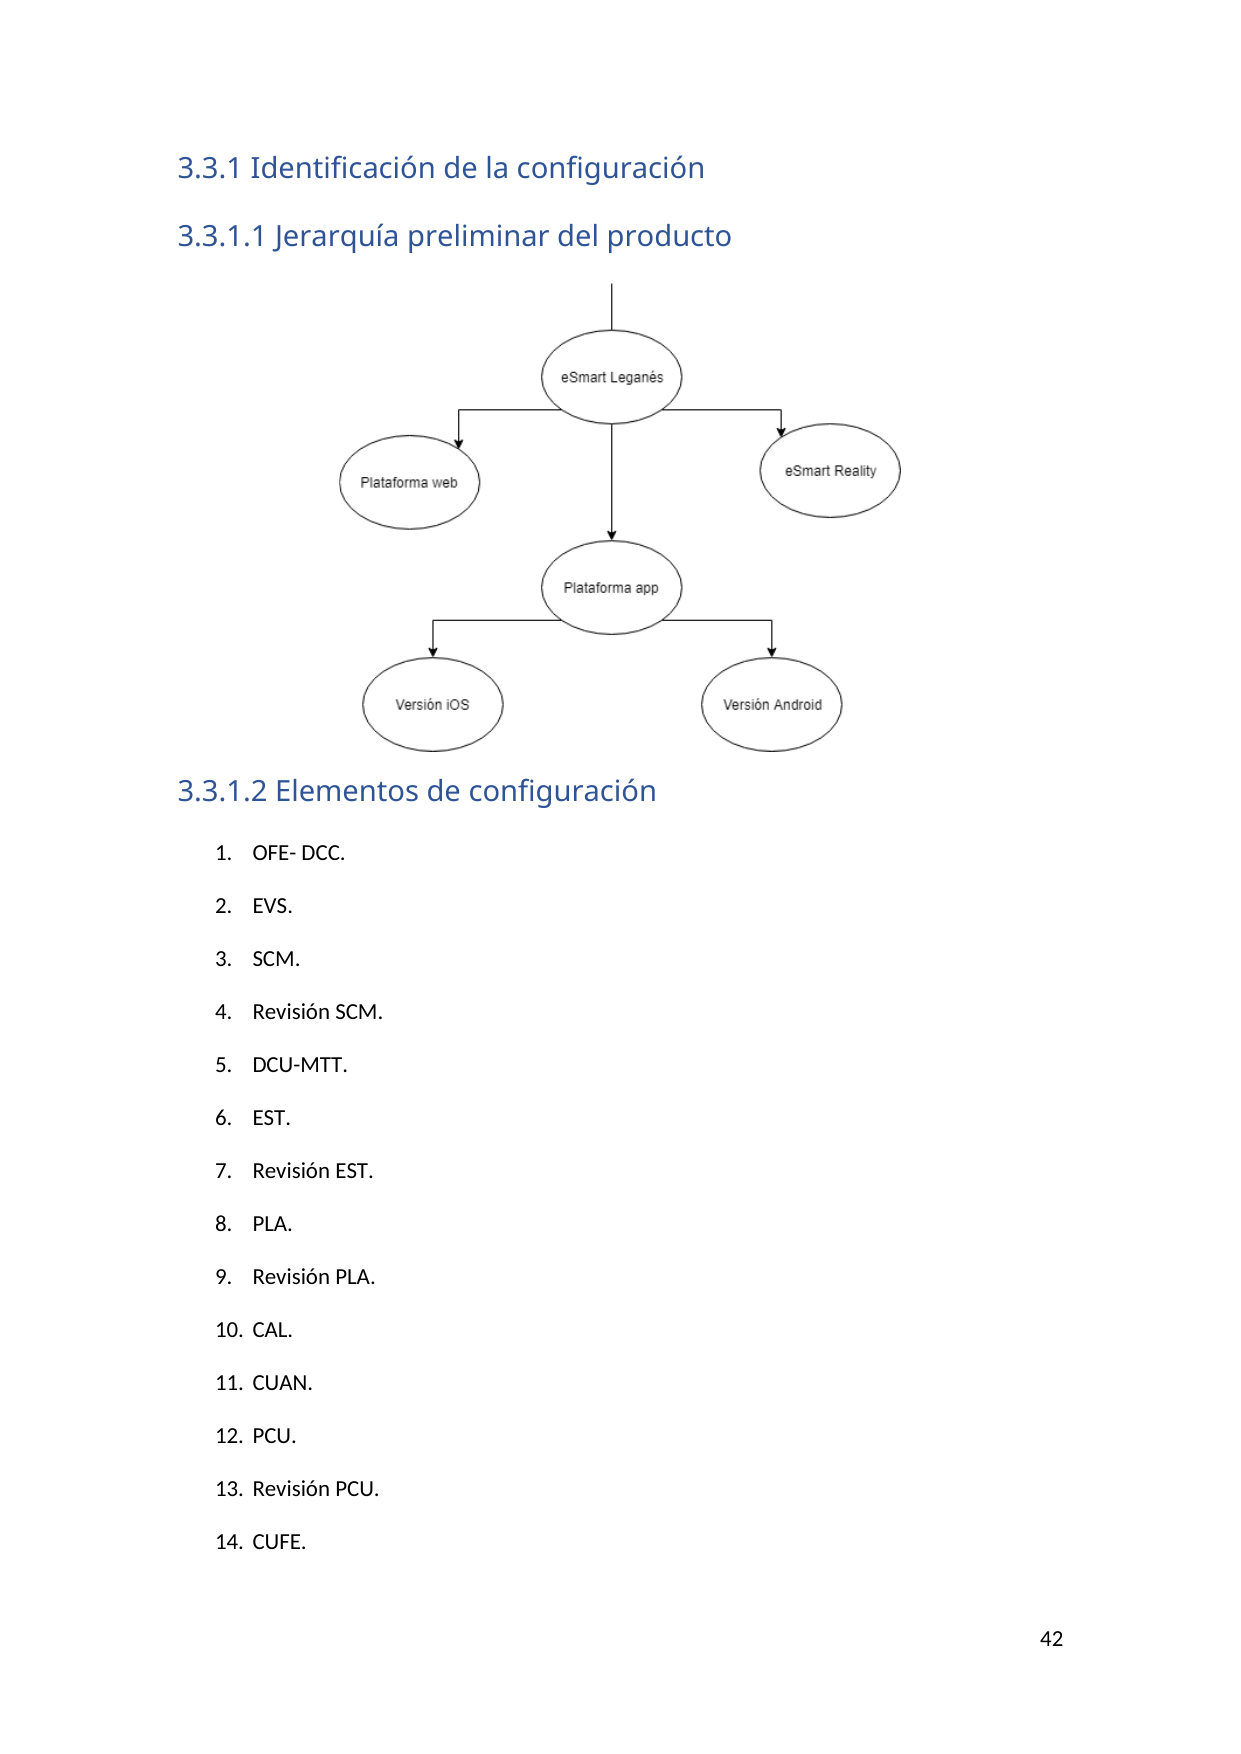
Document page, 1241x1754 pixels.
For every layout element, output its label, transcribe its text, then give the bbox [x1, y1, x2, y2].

list CAL. [215, 1315, 1063, 1343]
list EVS. [215, 891, 1063, 919]
list CUFE. [215, 1527, 1063, 1555]
subtitle 3.3.1.1 Jerarquía preliminar del producto [177, 215, 1063, 255]
subtitle 3.3.1 Identificación de la configuración [177, 148, 1063, 187]
list EST. [215, 1103, 1063, 1131]
list PCU. [215, 1421, 1063, 1449]
list DCU-MTT. [215, 1050, 1063, 1078]
subtitle 3.3.1.2 Elementos de configuración [177, 770, 1063, 810]
list PLA. [215, 1209, 1063, 1237]
list Revisión PCU. [215, 1474, 1063, 1502]
list Revisión SCM. [215, 997, 1063, 1025]
list Revisión PLA. [215, 1262, 1063, 1290]
picture [339, 283, 901, 752]
list CUAN. [215, 1368, 1063, 1396]
list OFE- DCC. [215, 838, 1063, 866]
list SCM. [215, 944, 1063, 972]
list Revisión EST. [215, 1156, 1063, 1184]
